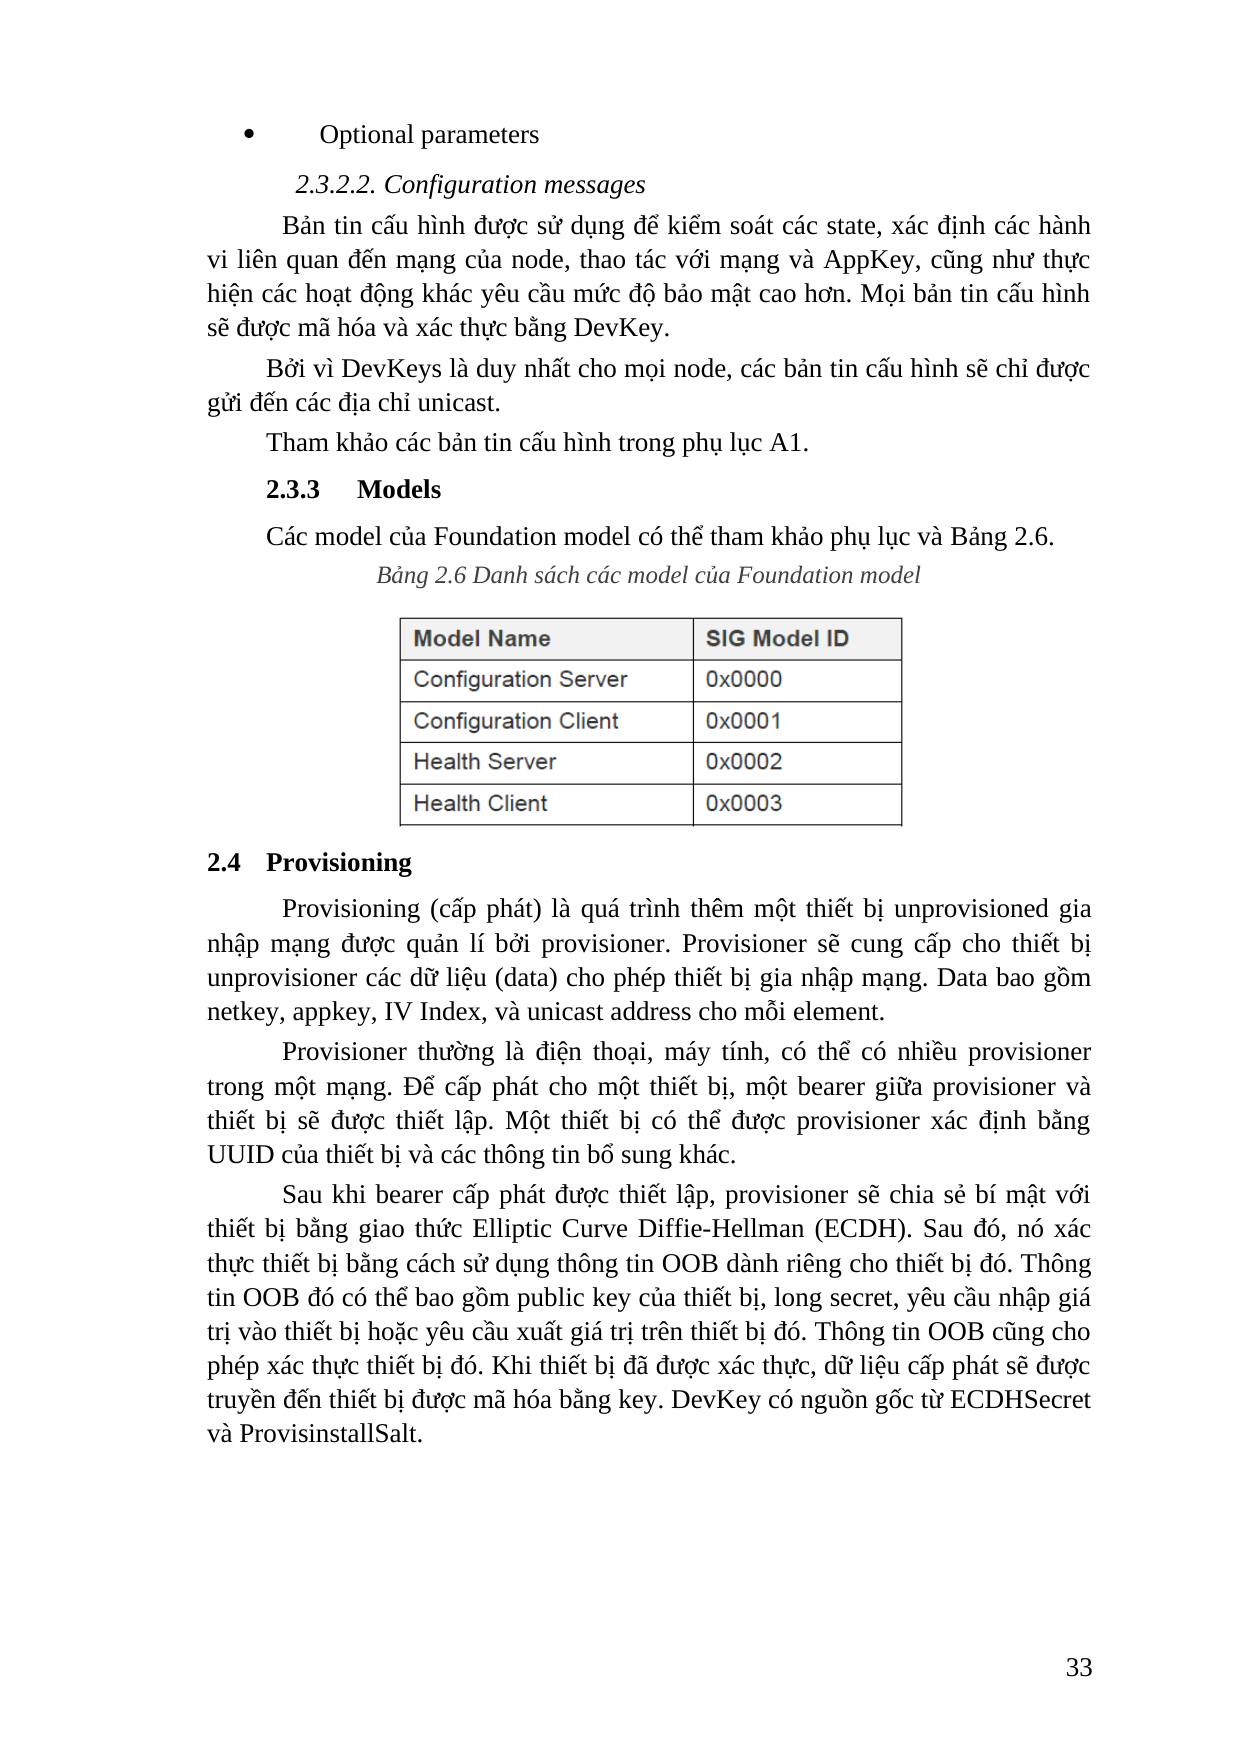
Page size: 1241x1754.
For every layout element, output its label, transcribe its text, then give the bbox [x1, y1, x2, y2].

text Bởi vì DevKeys là duy nhất cho mọi node, các bản tin cấu hình sẽ chỉ được gửi đến các địa chỉ unicast. [207, 352, 1092, 417]
subtitle Configuration messages [207, 168, 1092, 200]
text Provisioning (cấp phát) là quá trình thêm một thiết bị unprovisioned gia nhập mạng được quản lí bởi provisioner. Provisioner sẽ cung cấp cho thiết bị unprovisioner các dữ liệu (data) cho phép thiết bị gia nhập mạng. Data bao gồm netkey, appkey, IV Index, và unicast address cho mỗi element. [207, 892, 1092, 1026]
text Bản tin cấu hình được sử dụng để kiểm soát các state, xác định các hành vi liên quan đến mạng của node, thao tác với mạng và AppKey, cũng như thực hiện các hoạt động khác yêu cầu mức độ bảo mật cao hơn. Mọi bản tin cấu hình sẽ được mã hóa và xác thực bằng DevKey. [207, 209, 1092, 343]
text Tham khảo các bản tin cấu hình trong phụ lục A1. [207, 426, 1092, 458]
list Optional parameters [244, 118, 1092, 149]
text Provisioner thường là điện thoại, máy tính, có thể có nhiều provisioner trong một mạng. Để cấp phát cho một thiết bị, một bearer giữa provisioner và thiết bị sẽ được thiết lập. Một thiết bị có thể được provisioner xác định bằng UUID của thiết bị và các thông tin bổ sung khác. [207, 1035, 1092, 1169]
text Sau khi bearer cấp phát được thiết lập, provisioner sẽ chia sẻ bí mật với thiết bị bằng giao thức Elliptic Curve Diffie-Hellman (ECDH). Sau đó, nó xác thực thiết bị bằng cách sử dụng thông tin OOB dành riêng cho thiết bị đó. Thông tin OOB đó có thể bao gồm public key của thiết bị, long secret, yêu cầu nhập giá trị vào thiết bị hoặc yêu cầu xuất giá trị trên thiết bị đó. Thông tin OOB cũng cho phép xác thực thiết bị đó. Khi thiết bị đã được xác thực, dữ liệu cấp phát sẽ được truyền đến thiết bị được mã hóa bằng key. DevKey có nguồn gốc từ ECDHSecret và ProvisinstallSalt. [207, 1178, 1092, 1449]
subtitle Models [266, 473, 1092, 504]
text Các model của Foundation model có thể tham khảo phụ lục và Bảng 2.6. [207, 520, 1092, 551]
subtitle Provisioning [207, 846, 1092, 877]
